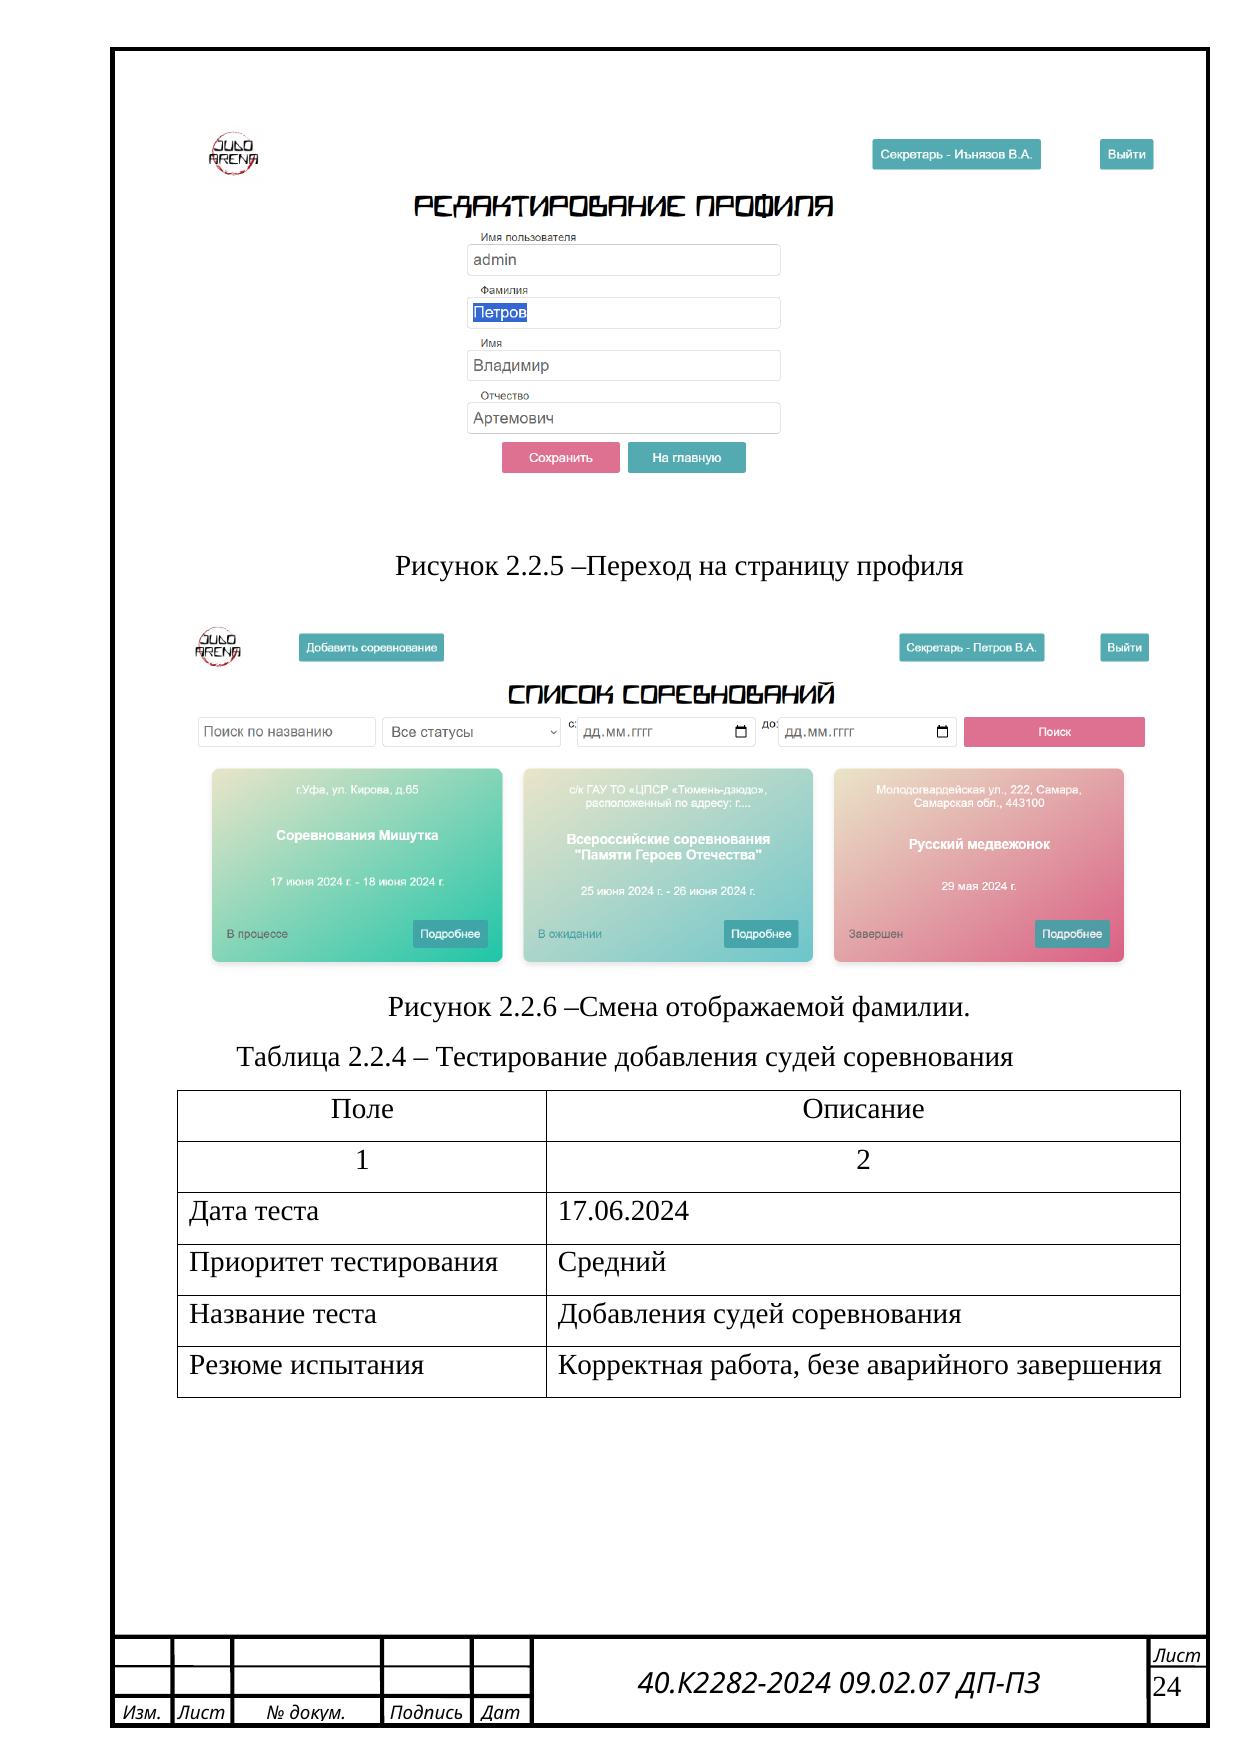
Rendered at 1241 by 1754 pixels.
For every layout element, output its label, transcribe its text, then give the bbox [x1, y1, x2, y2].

table_cell 2 [547, 1142, 1180, 1192]
text Рисунок 2.2.5 –Переход на страницу профиля [177, 548, 1181, 582]
table_cell Корректная работа, безе аварийного завершения [547, 1347, 1180, 1397]
table_cell Добавления судей соревнования [547, 1296, 1180, 1346]
table_cell Приоритет тестирования [178, 1245, 546, 1295]
table_cell 17.06.2024 [547, 1193, 1180, 1243]
table_header Описание [547, 1091, 1180, 1141]
picture [177, 619, 1182, 973]
picture [177, 118, 1182, 532]
table_header Поле [178, 1091, 546, 1141]
text Таблица 2.2.4 – Тестирование добавления судей соревнования [177, 1039, 1181, 1073]
table_cell Резюме испытания [178, 1347, 546, 1397]
text Рисунок 2.2.6 –Смена отображаемой фамилии. [177, 989, 1181, 1023]
table_cell Название теста [178, 1296, 546, 1346]
table_cell Дата теста [178, 1193, 546, 1243]
table_cell 1 [178, 1142, 546, 1192]
table_cell Средний [547, 1245, 1180, 1295]
